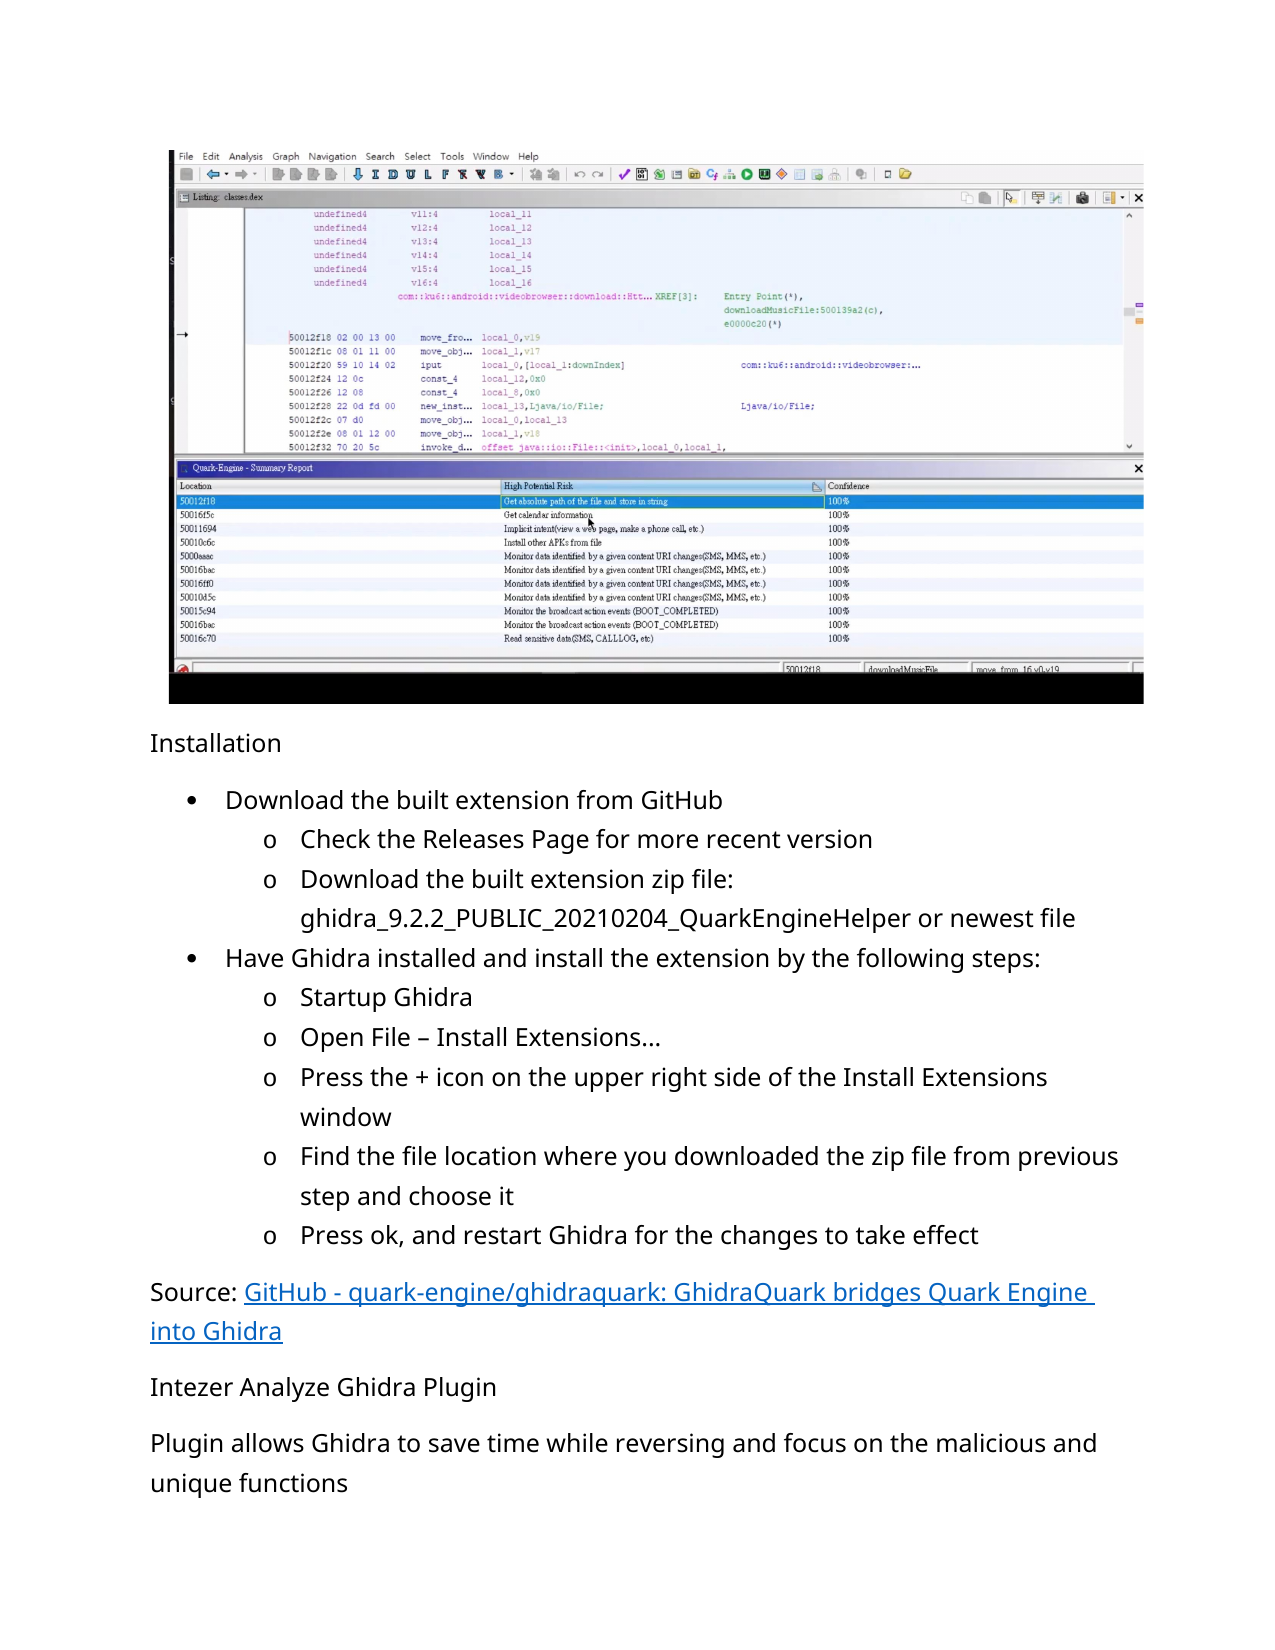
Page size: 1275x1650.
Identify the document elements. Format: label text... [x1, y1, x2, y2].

text Intezer Analyze Ghidra Plugin [150, 1370, 1125, 1404]
list Check the Releases Page for more recent version [262, 822, 1125, 856]
list Open File – Install Extensions... [262, 1020, 1125, 1054]
list Startup Ghidra [262, 980, 1125, 1014]
list Download the built extension from GitHub [187, 782, 1125, 816]
text Installation [150, 726, 1125, 760]
text Plugin allows Ghidra to save time while reversing and focus on the malicious and unique functions [150, 1426, 1125, 1499]
list Download the built extension zip file: ghidra_9.2.2_PUBLIC_20210204_QuarkEngineHelper or newest file [262, 861, 1125, 935]
list Have Ghidra installed and install the extension by the following steps: [187, 941, 1125, 975]
list Find the file location where you downloaded the zip file from previous step and choose it [262, 1139, 1125, 1212]
list Press ok, and restart Ghidra for the changes to take effect [262, 1218, 1125, 1252]
list Press the + icon on the upper right side of the Install Extensions window [262, 1059, 1125, 1133]
text Source: GitHub - quark-engine/ghidraquark: GhidraQuark bridges Quark Engine into Ghidra [150, 1274, 1125, 1348]
